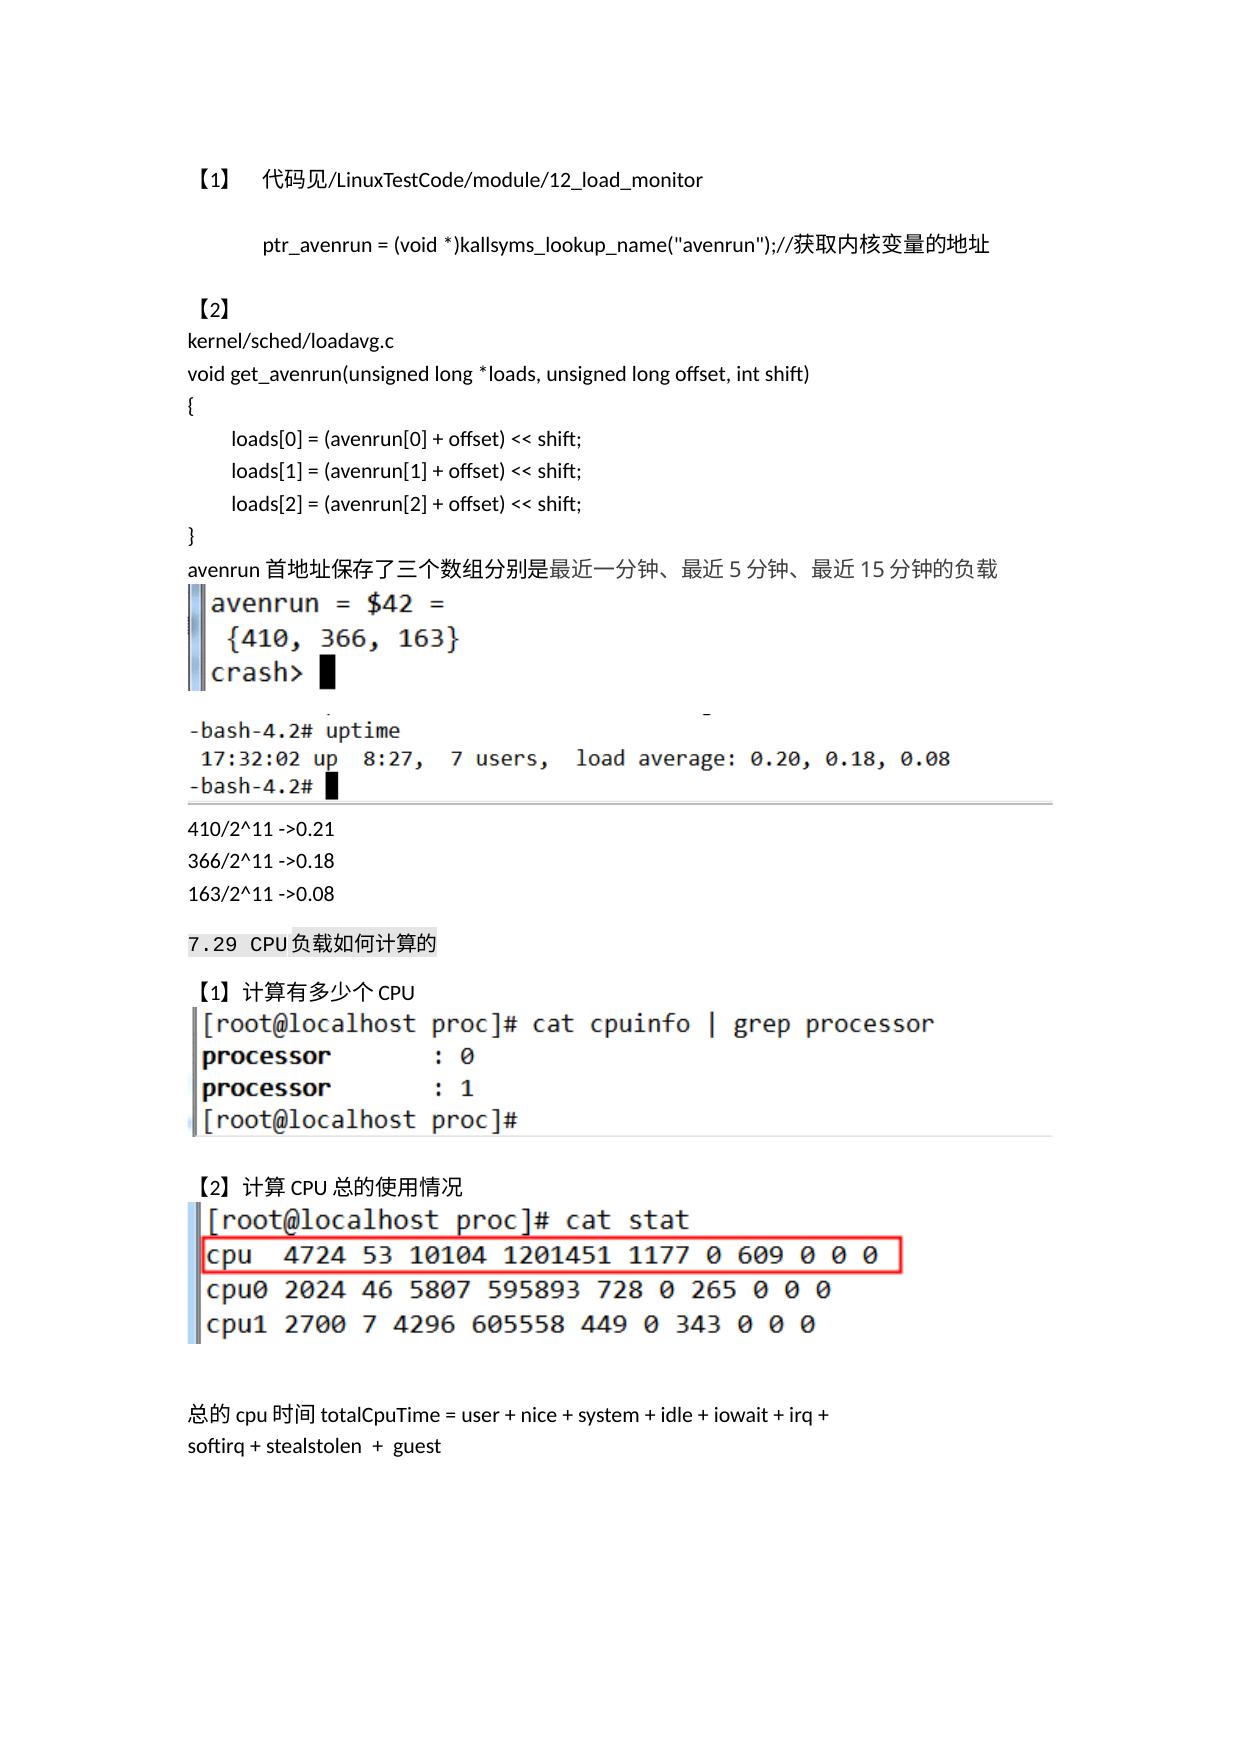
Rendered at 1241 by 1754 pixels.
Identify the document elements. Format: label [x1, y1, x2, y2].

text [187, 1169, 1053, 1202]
picture [187, 1007, 1053, 1137]
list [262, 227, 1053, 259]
picture [187, 584, 955, 691]
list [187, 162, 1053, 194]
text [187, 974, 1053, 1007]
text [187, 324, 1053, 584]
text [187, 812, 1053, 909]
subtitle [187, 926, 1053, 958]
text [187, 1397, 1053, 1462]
picture [187, 1202, 1041, 1344]
picture [187, 714, 1053, 806]
